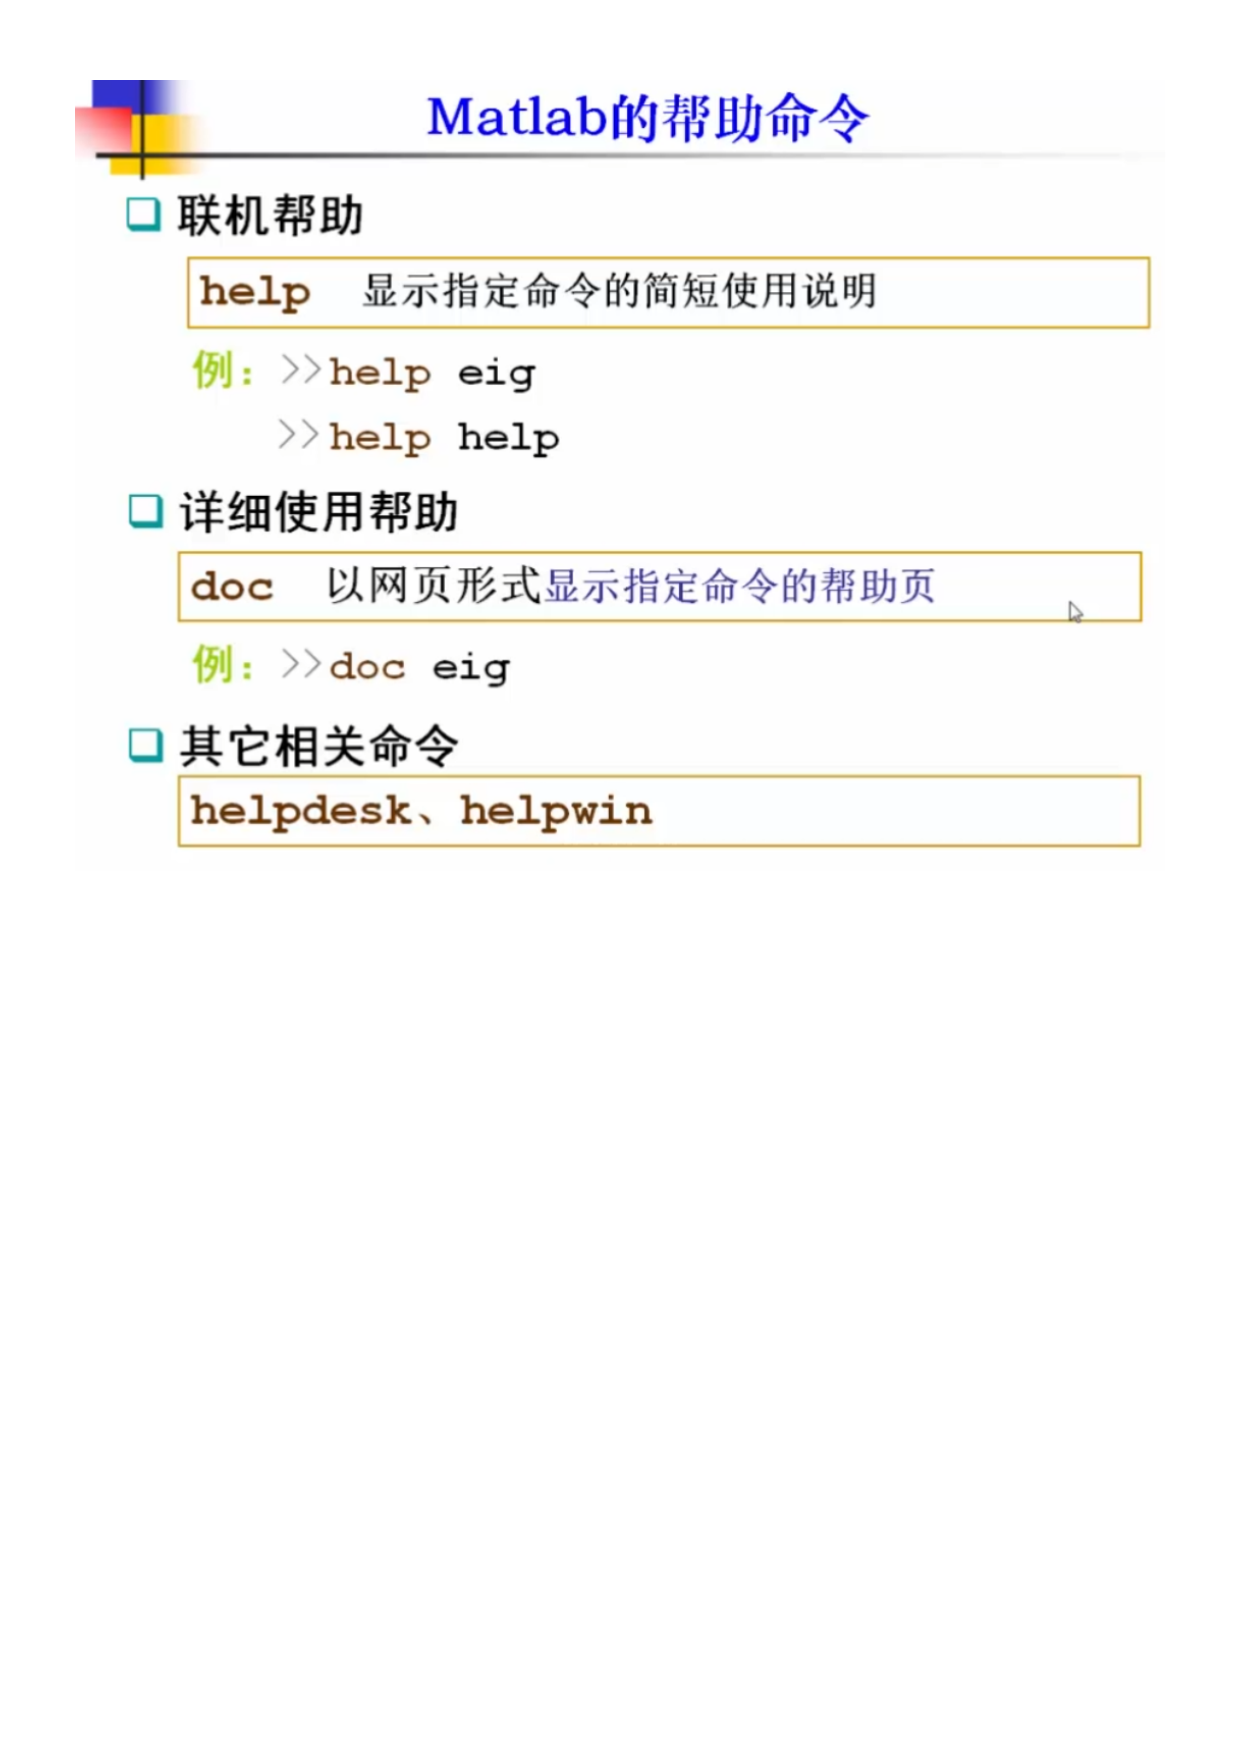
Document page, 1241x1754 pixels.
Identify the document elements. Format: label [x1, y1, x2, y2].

picture [75, 80, 1166, 871]
